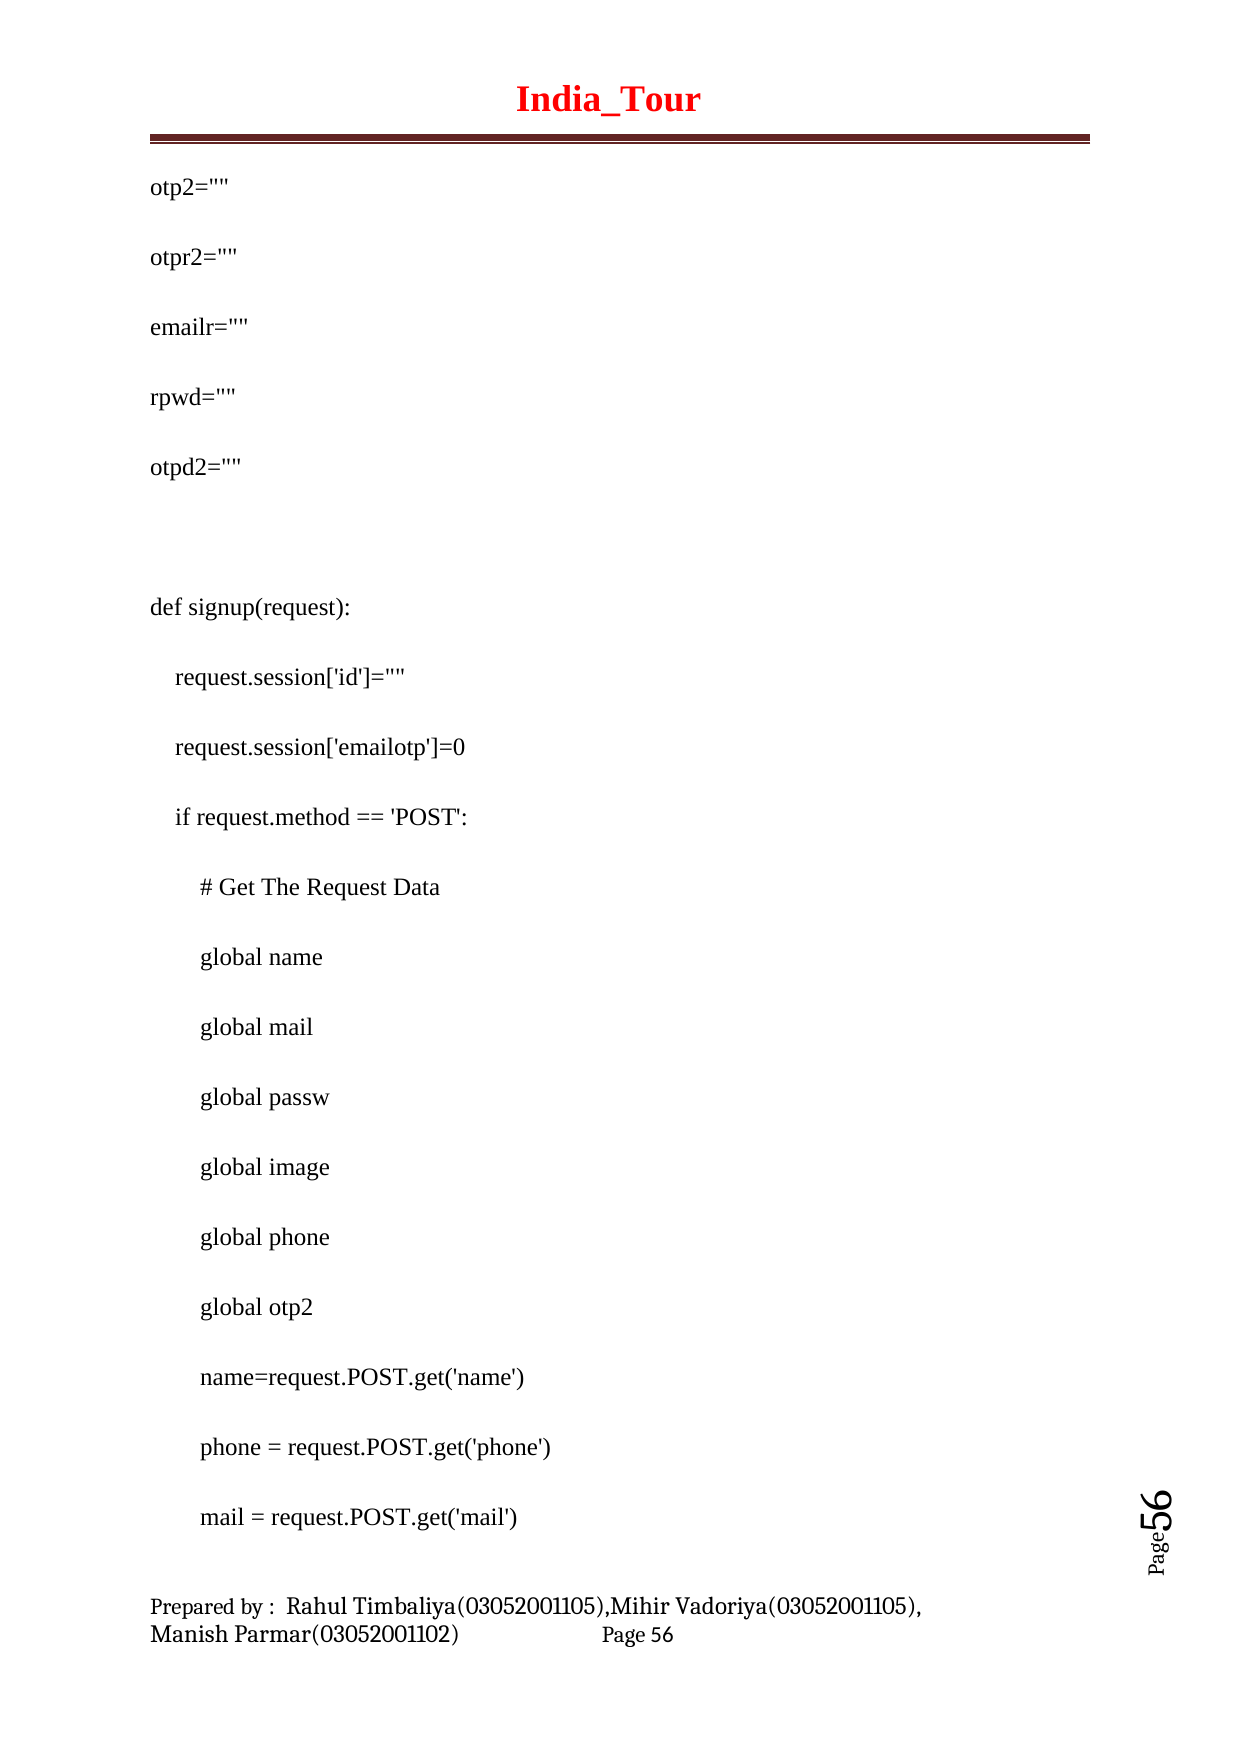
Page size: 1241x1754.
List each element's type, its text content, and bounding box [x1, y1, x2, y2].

text global mail [150, 1012, 1090, 1041]
text global image [150, 1152, 1090, 1181]
text # Get The Request Data [150, 872, 1090, 901]
text def signup(request): [150, 592, 1090, 621]
text rpwd="" [150, 382, 1090, 411]
text otp2="" [150, 172, 1090, 201]
text name=request.POST.get('name') [150, 1362, 1090, 1391]
text otpr2="" [150, 242, 1090, 271]
text phone = request.POST.get('phone') [150, 1432, 1090, 1461]
text global otp2 [150, 1292, 1090, 1321]
text emailr="" [150, 312, 1090, 341]
text global passw [150, 1082, 1090, 1111]
text mail = request.POST.get('mail') [150, 1502, 1090, 1531]
text request.session['emailotp']=0 [150, 732, 1090, 761]
text if request.method == 'POST': [150, 802, 1090, 831]
text otpd2="" [150, 452, 1090, 481]
text request.session['id']="" [150, 662, 1090, 691]
text global name [150, 942, 1090, 971]
text global phone [150, 1222, 1090, 1251]
